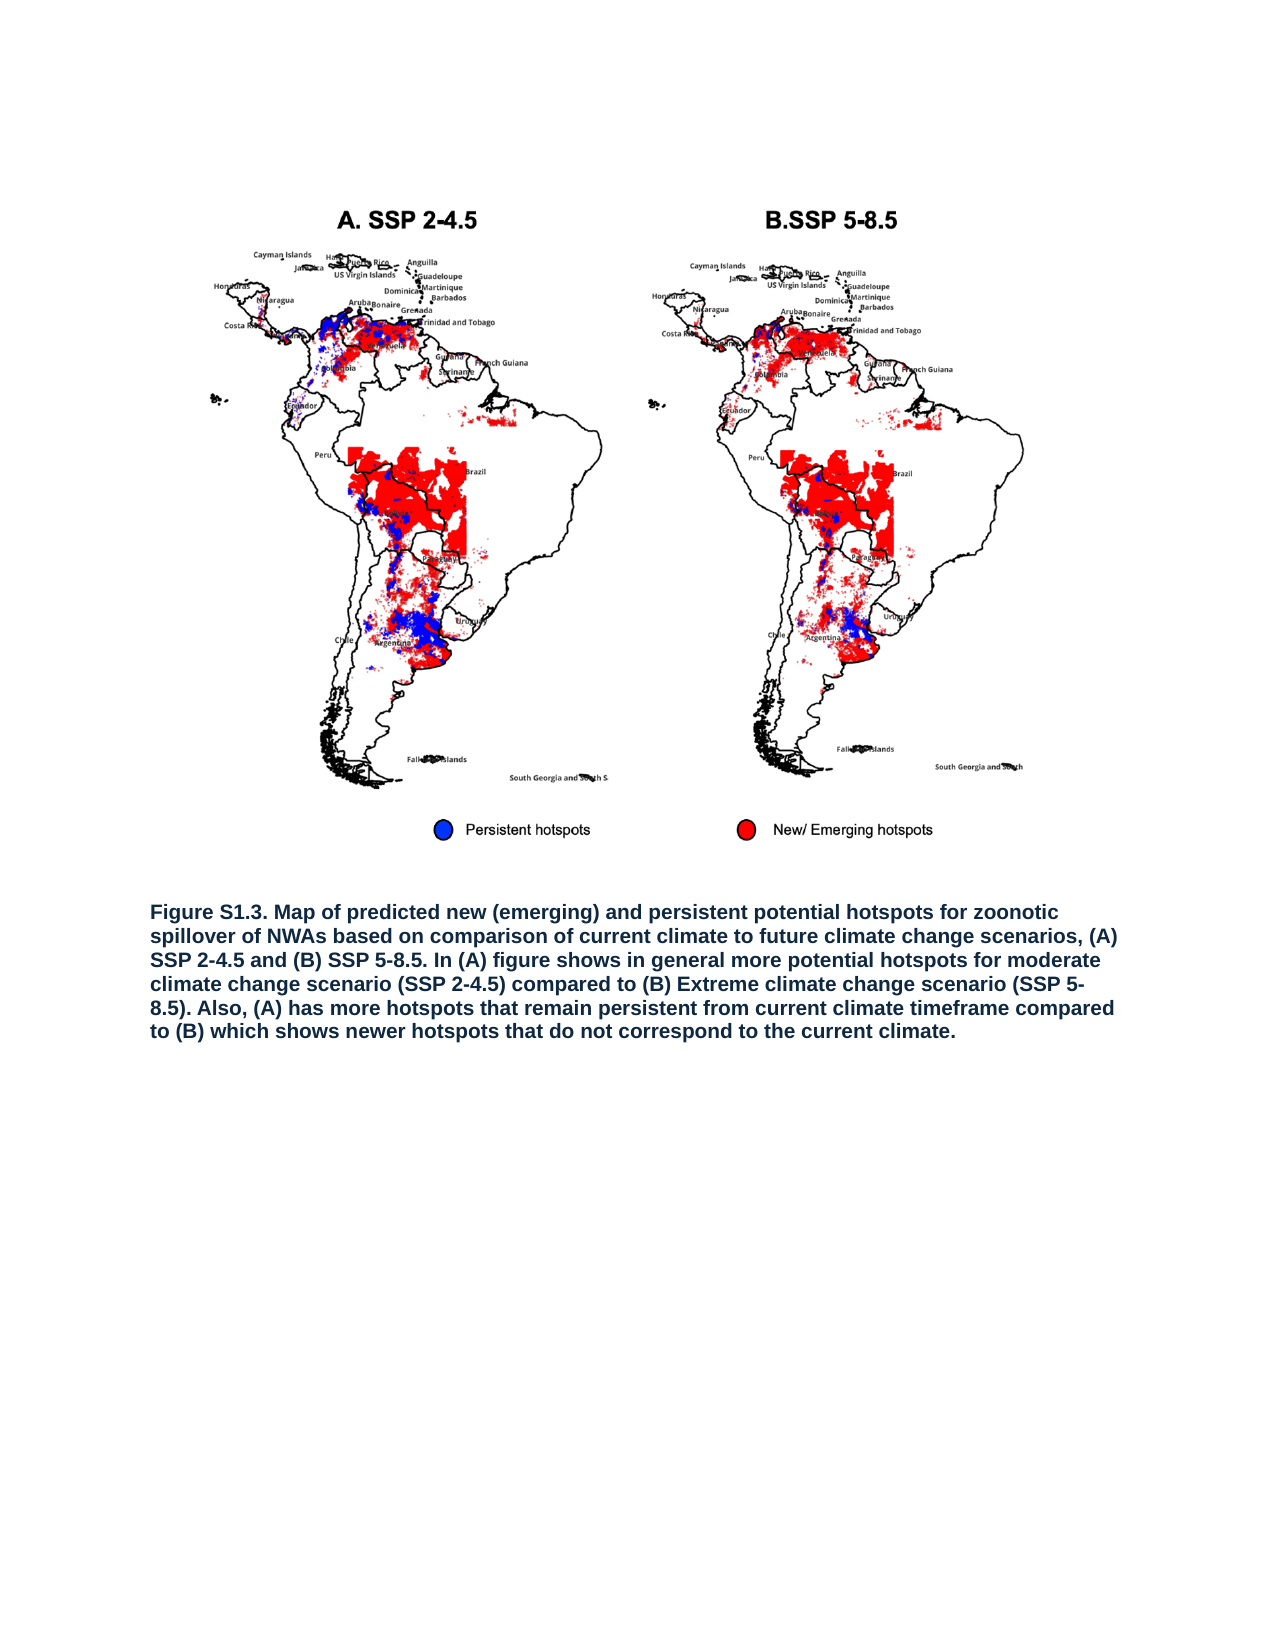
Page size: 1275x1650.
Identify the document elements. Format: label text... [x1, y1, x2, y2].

picture [150, 150, 1111, 887]
text Figure S1.3. Map of predicted new (emerging) and persistent potential hotspots for zoonotic spillover of NWAs based on comparison of current climate to future climate change scenarios, (A) SSP 2-4.5 and (B) SSP 5-8.5. In (A) figure shows in general more potential hotspots for moderate climate change scenario (SSP 2-4.5) compared to (B) Extreme climate change scenario (SSP 5-8.5). Also, (A) has more hotspots that remain persistent from current climate timeframe compared to (B) which shows newer hotspots that do not correspond to the current climate. [150, 899, 1125, 1043]
